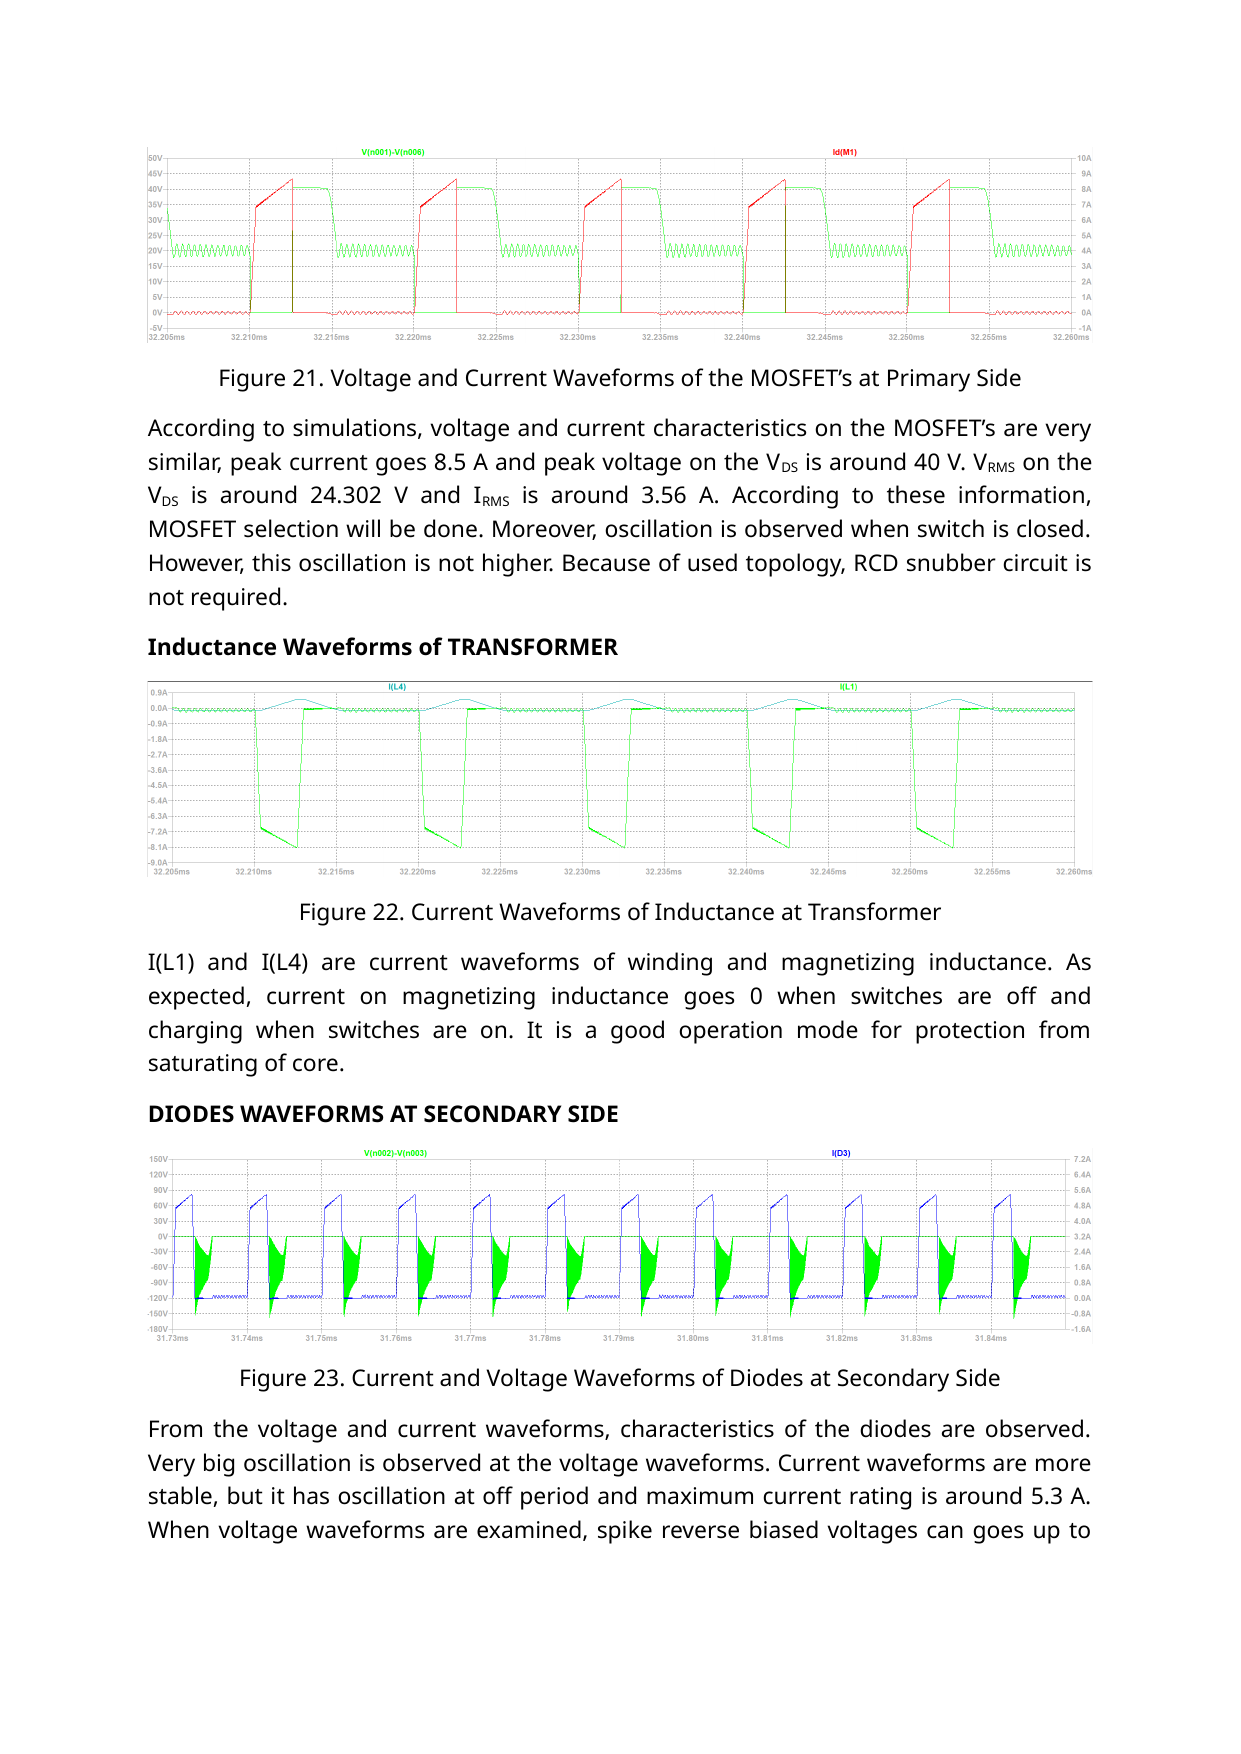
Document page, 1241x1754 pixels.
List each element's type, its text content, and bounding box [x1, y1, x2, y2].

text Inductance Waveforms of TRANSFORMER [148, 631, 1093, 662]
picture [147, 681, 1093, 877]
text I(L1) and I(L4) are current waveforms of winding and magnetizing inductance. As expected, current on magnetizing inductance goes 0 when switches are off and charging when switches are on. It is a good operation mode for protection from saturating of core. [148, 946, 1093, 1078]
text According to simulations, voltage and current characteristics on the MOSFET’s are very similar, peak current goes 8.5 A and peak voltage on the VDS is around 40 V. VRMS on the VDS is around 24.302 V and IRMS is around 3.56 A. According to these information, MOSFET selection will be done. Moreover, oscillation is observed when switch is closed. However, this oscillation is not higher. Because of used topology, RCD snubber circuit is not required. [148, 412, 1093, 612]
text Figure 22. Current Waveforms of Inductance at Transformer [148, 896, 1093, 927]
text DIODES WAVEFORMS AT SECONDARY SIDE [148, 1098, 1093, 1129]
text Figure 21. Voltage and Current Waveforms of the MOSFET’s at Primary Side [148, 362, 1093, 393]
picture [147, 147, 1093, 343]
picture [147, 1148, 1093, 1344]
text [148, 1413, 1093, 1545]
text Figure 23. Current and Voltage Waveforms of Diodes at Secondary Side [148, 1362, 1093, 1394]
